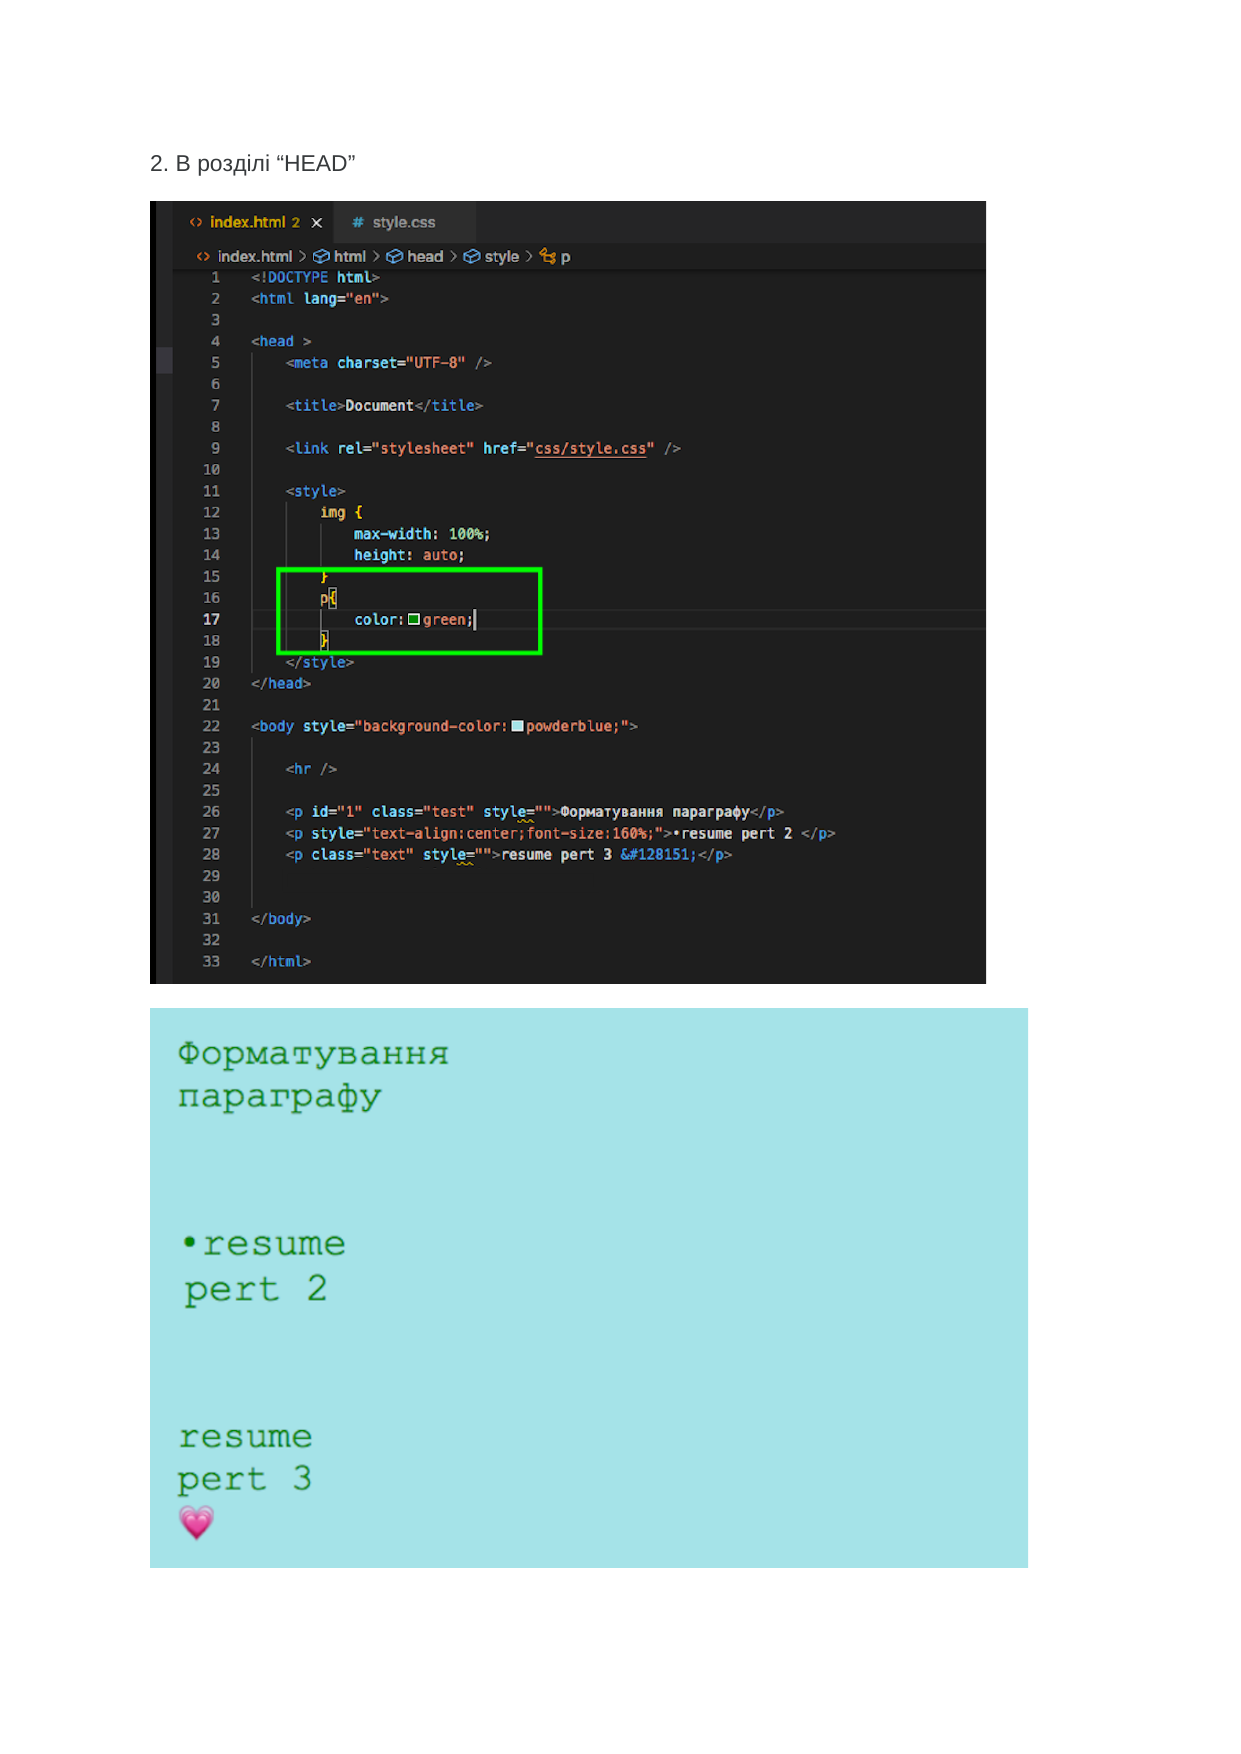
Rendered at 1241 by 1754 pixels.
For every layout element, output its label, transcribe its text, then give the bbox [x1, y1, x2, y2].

text 2. В розділі “HEAD” [150, 150, 1090, 176]
picture [150, 1008, 1029, 1568]
picture [150, 201, 987, 984]
